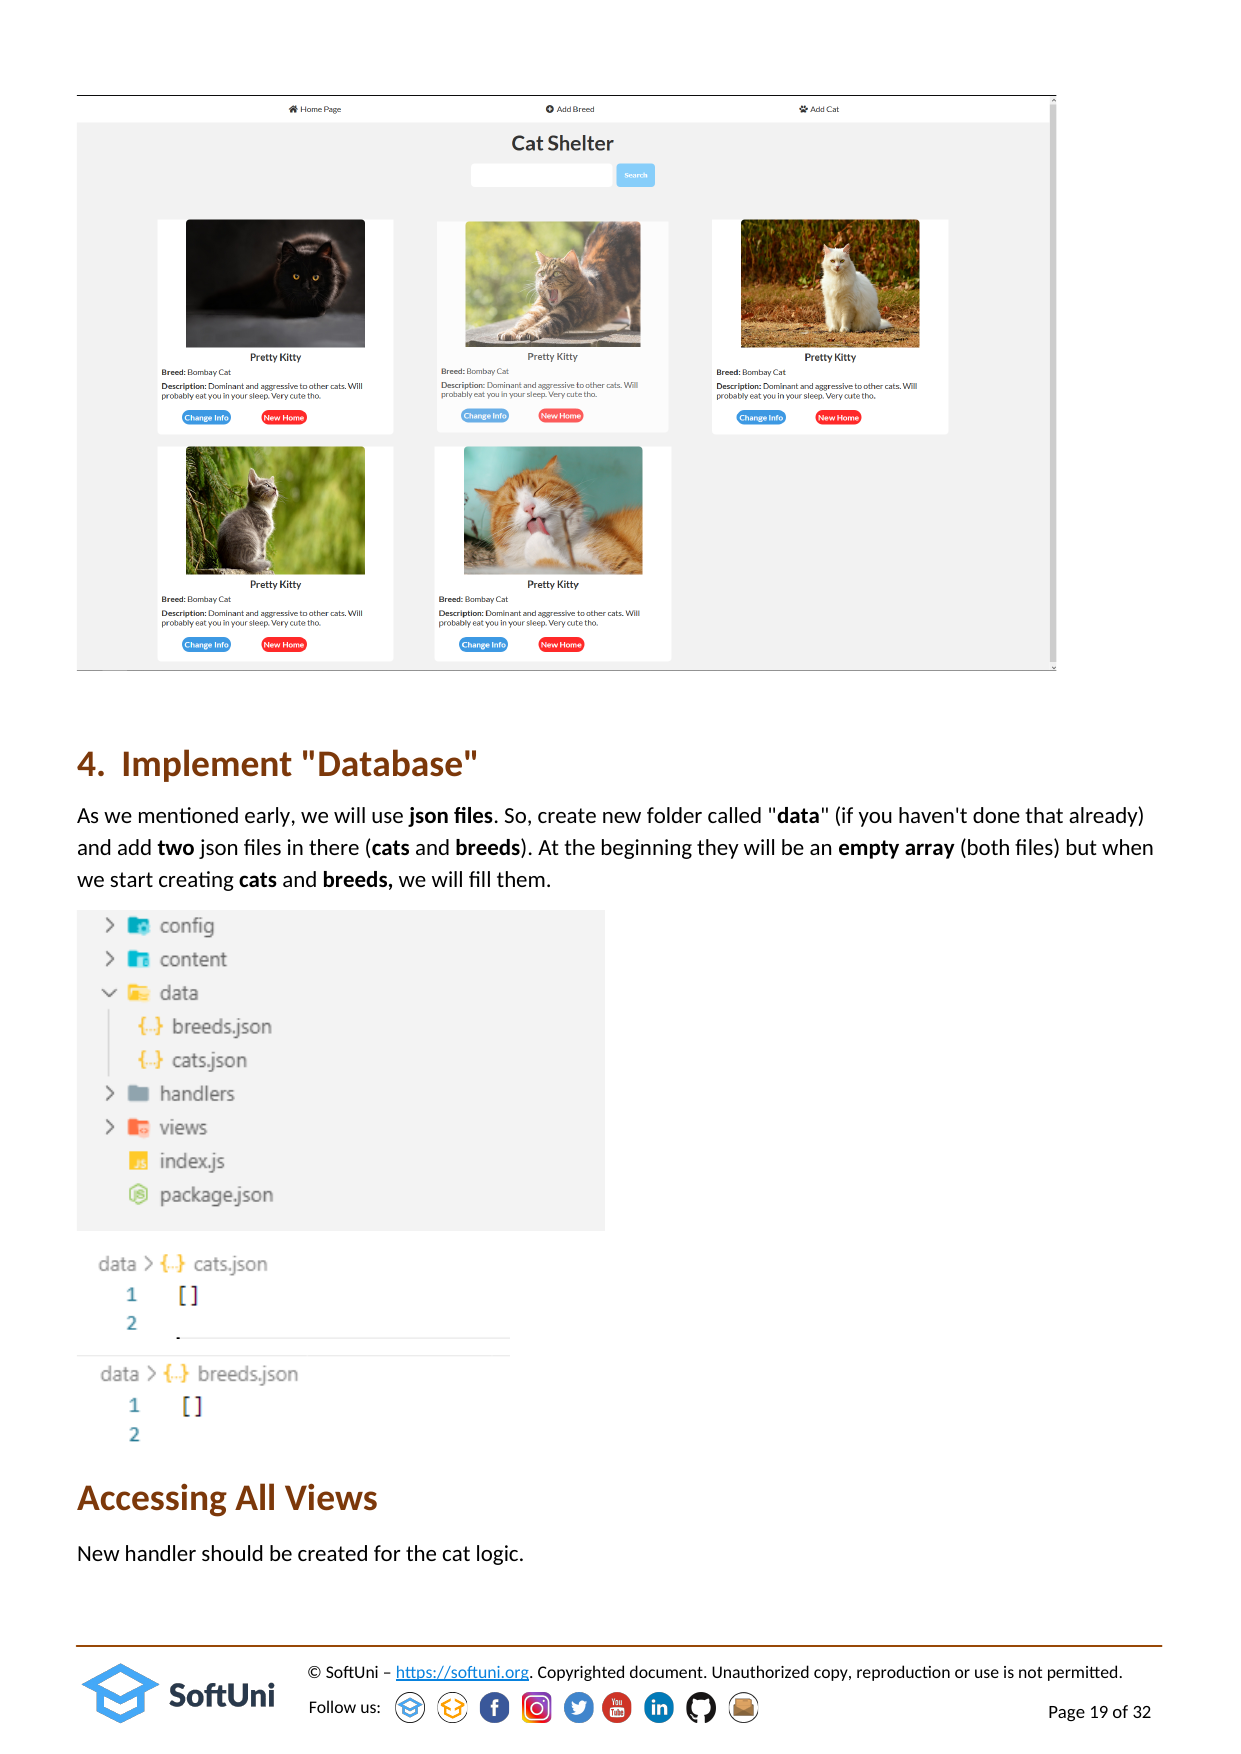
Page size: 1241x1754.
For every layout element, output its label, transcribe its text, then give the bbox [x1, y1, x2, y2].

picture [602, 1692, 632, 1723]
picture [75, 1658, 281, 1729]
picture [728, 1692, 759, 1723]
picture [76, 1355, 510, 1457]
text As we mentioned early, we will use json files. So, create new folder called "data" (if you haven't done that already) and add two json files in there (cats and breeds). At the beginning they will be an empty array (both files) but when we start creating cats and breeds, we will fill them. [77, 801, 1163, 893]
text Accessing All Views [77, 1474, 1163, 1519]
picture [658, 1705, 667, 1714]
picture [665, 1692, 674, 1701]
picture [522, 1692, 552, 1723]
picture [437, 1692, 468, 1723]
picture [665, 1714, 674, 1723]
picture [644, 1714, 653, 1723]
text New handler should be created for the cat logic. [77, 1539, 1163, 1567]
picture [564, 1692, 594, 1723]
picture [644, 1692, 653, 1701]
picture [686, 1692, 716, 1723]
subtitle Implement "Database" [77, 740, 1163, 786]
picture [76, 910, 605, 1231]
picture [395, 1692, 425, 1723]
picture [76, 95, 1057, 671]
picture [479, 1692, 510, 1723]
picture [76, 1247, 510, 1339]
